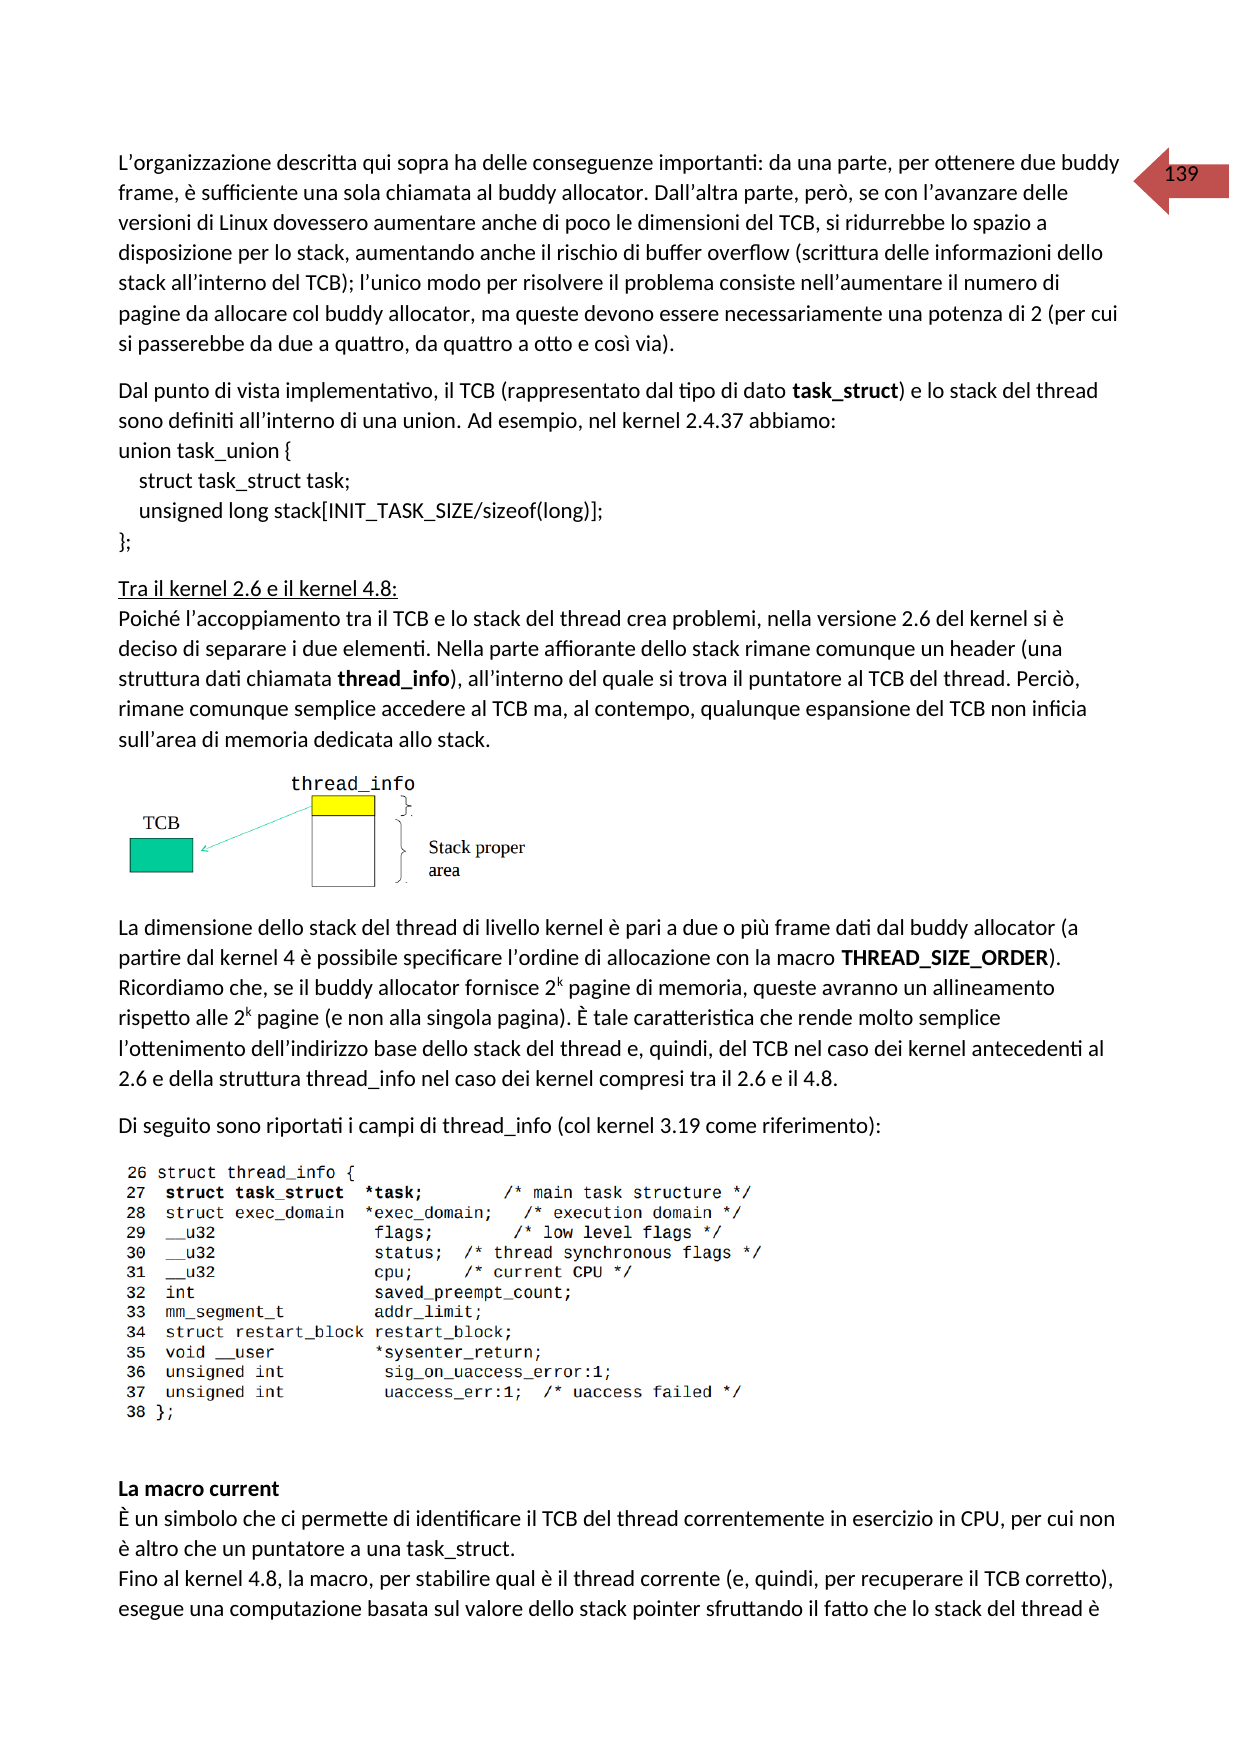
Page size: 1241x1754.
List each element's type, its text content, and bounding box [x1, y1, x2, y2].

picture [118, 771, 531, 894]
text Dal punto di vista implementativo, il TCB (rappresentato dal tipo di dato task_struct) e lo stack del thread sono definiti all’interno di una union. Ad esempio, nel kernel 2.4.37 abbiamo: union task_union { struct task_struct task; unsigned long stack[INIT_TASK_SIZE/sizeof(long)]; }; [118, 376, 1122, 555]
text L’organizzazione descritta qui sopra ha delle conseguenze importanti: da una parte, per ottenere due buddy frame, è sufficiente una sola chiamata al buddy allocator. Dall’altra parte, però, se con l’avanzare delle versioni di Linux dovessero aumentare anche di poco le dimensioni del TCB, si ridurrebbe lo spazio a disposizione per lo stack, aumentando anche il rischio di buffer overflow (scrittura delle informazioni dello stack all’interno del TCB); l’unico modo per risolvere il problema consiste nell’aumentare il numero di pagine da allocare col buddy allocator, ma queste devono essere necessariamente una potenza di 2 (per cui si passerebbe da due a quattro, da quattro a otto e così via). [118, 148, 1122, 357]
text Tra il kernel 2.6 e il kernel 4.8: Poiché l’accoppiamento tra il TCB e lo stack del thread crea problemi, nella versione 2.6 del kernel si è deciso di separare i due elementi. Nella parte affiorante dello stack rimane comunque un header (una struttura dati chiamata thread_info), all’interno del quale si trova il puntatore al TCB del thread. Perciò, rimane comunque semplice accedere al TCB ma, al contempo, qualunque espansione del TCB non inficia sull’area di memoria dedicata allo stack. [118, 574, 1122, 753]
text La dimensione dello stack del thread di livello kernel è pari a due o più frame dati dal buddy allocator (a partire dal kernel 4 è possibile specificare l’ordine di allocazione con la macro THREAD_SIZE_ORDER). Ricordiamo che, se il buddy allocator fornisce 2k pagine di memoria, queste avranno un allineamento rispetto alle 2k pagine (e non alla singola pagina). È tale caratteristica che rende molto semplice l’ottenimento dell’indirizzo base dello stack del thread e, quindi, del TCB nel caso dei kernel antecedenti al 2.6 e della struttura thread_info nel caso dei kernel compresi tra il 2.6 e il 4.8. [118, 913, 1122, 1092]
text Di seguito sono riportati i campi di thread_info (col kernel 3.19 come riferimento): [118, 1111, 1122, 1139]
picture [118, 1157, 767, 1425]
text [118, 1443, 1122, 1623]
